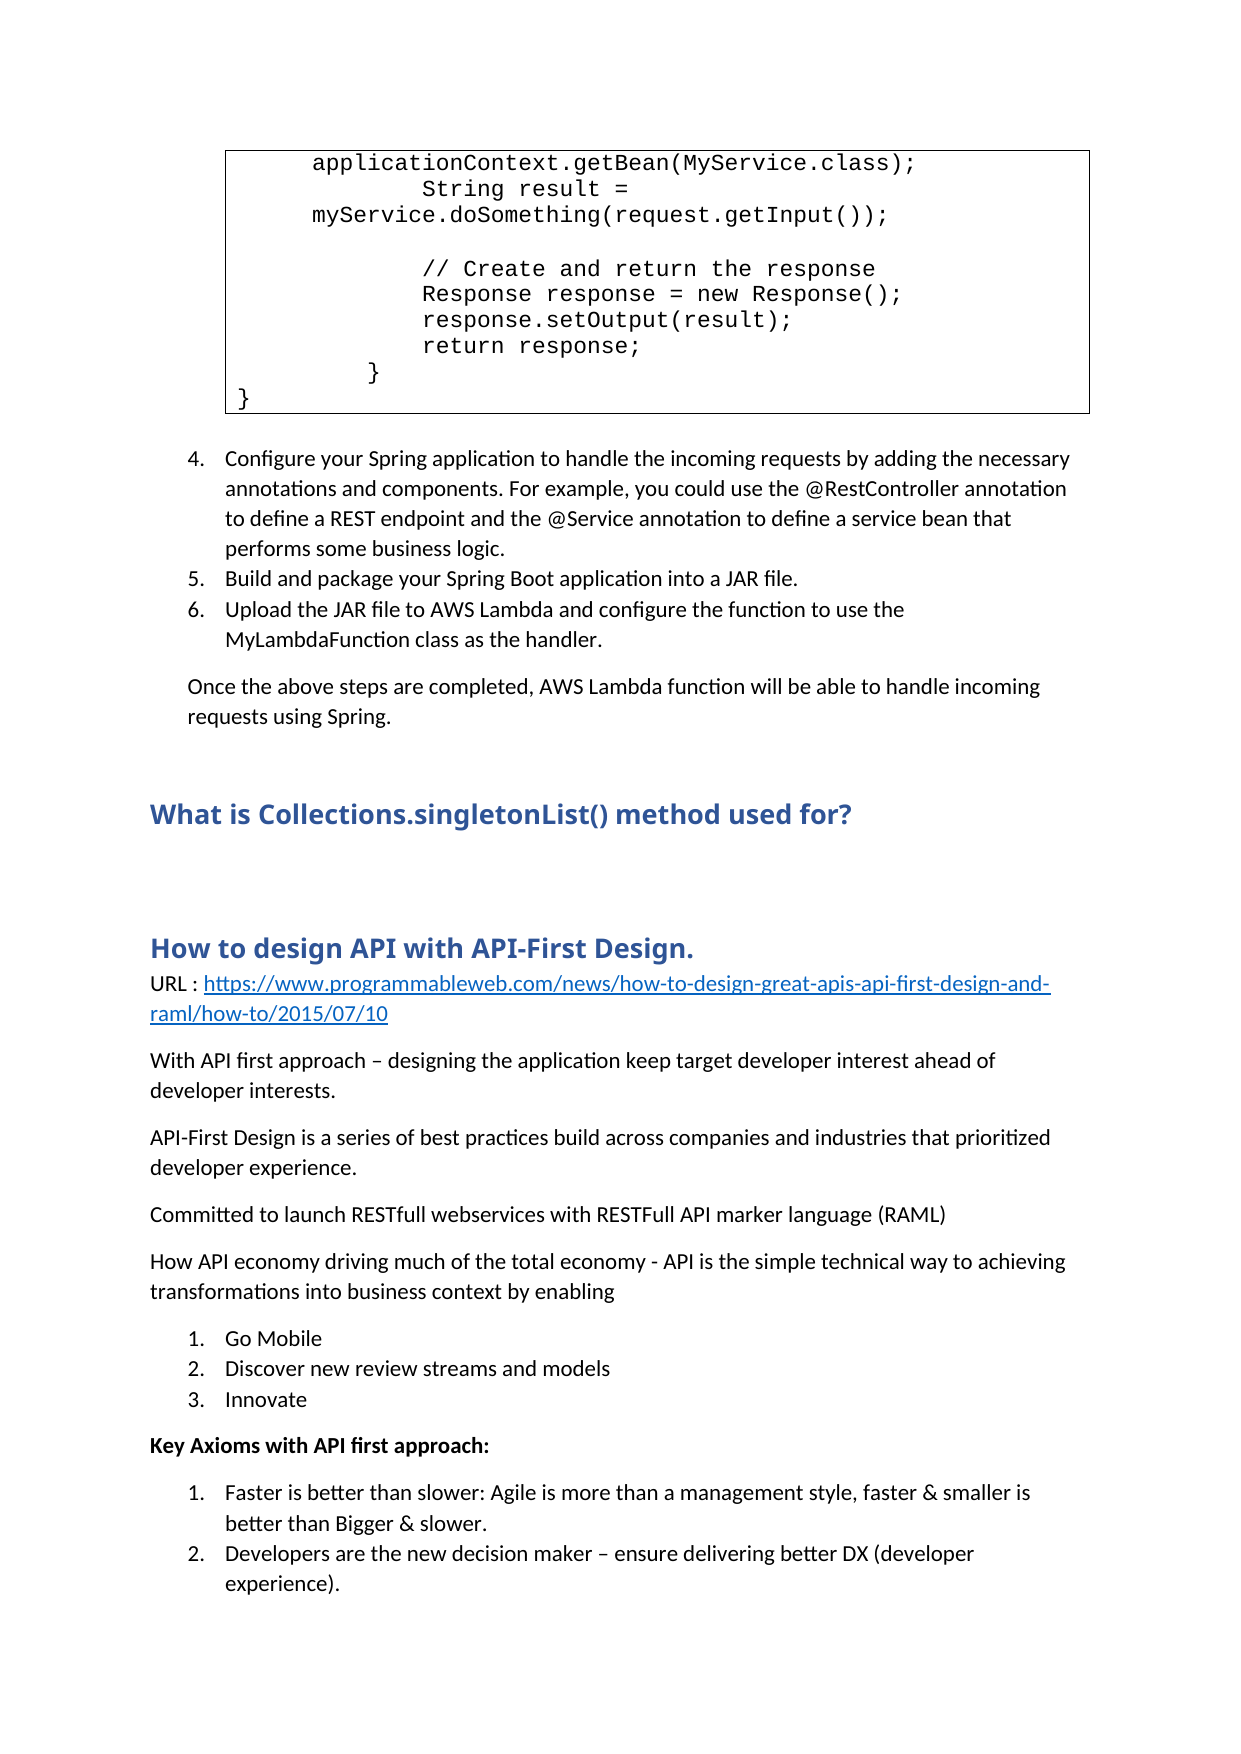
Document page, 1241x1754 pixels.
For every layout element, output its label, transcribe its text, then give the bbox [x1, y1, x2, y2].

text Key Axioms with API first approach: [150, 1432, 1090, 1460]
list Configure your Spring application to handle the incoming requests by adding the necessary annotations and components. For example, you could use the @RestController annotation to define a REST endpoint and the @Service annotation to define a service bean that performs some business logic. [187, 444, 1090, 562]
list Go Mobile [187, 1324, 1090, 1352]
subtitle What is Collections.singletonList() method used for? [150, 796, 1090, 833]
text URL : https://www.programmableweb.com/news/how-to-design-great-apis-api-first-design-and-raml/how-to/2015/07/10 [150, 969, 1090, 1027]
text How API economy driving much of the total economy - API is the simple technical way to achieving transformations into business context by enabling [150, 1247, 1090, 1306]
list Developers are the new decision maker – ensure delivering better DX (developer experience). [187, 1539, 1090, 1597]
text Once the above steps are completed, AWS Lambda function will be able to handle incoming requests using Spring. [187, 672, 1090, 730]
list Innovate [187, 1385, 1090, 1413]
list Build and package your Spring Boot application into a JAR file. [187, 564, 1090, 593]
list Faster is better than slower: Agile is more than a management style, faster & smaller is better than Bigger & slower. [187, 1478, 1090, 1537]
list Discover new review streams and models [187, 1354, 1090, 1383]
text With API first approach – designing the application keep target developer interest ahead of developer interests. [150, 1046, 1090, 1104]
list Upload the JAR file to AWS Lambda and configure the function to use the MyLambdaFunction class as the handler. [187, 595, 1090, 653]
text API-First Design is a series of best practices build across companies and industries that prioritized developer experience. [150, 1123, 1090, 1182]
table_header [226, 151, 1089, 412]
text Committed to launch RESTfull webservices with RESTFull API marker language (RAML) [150, 1200, 1090, 1228]
subtitle How to design API with API-First Design. [150, 929, 1090, 966]
